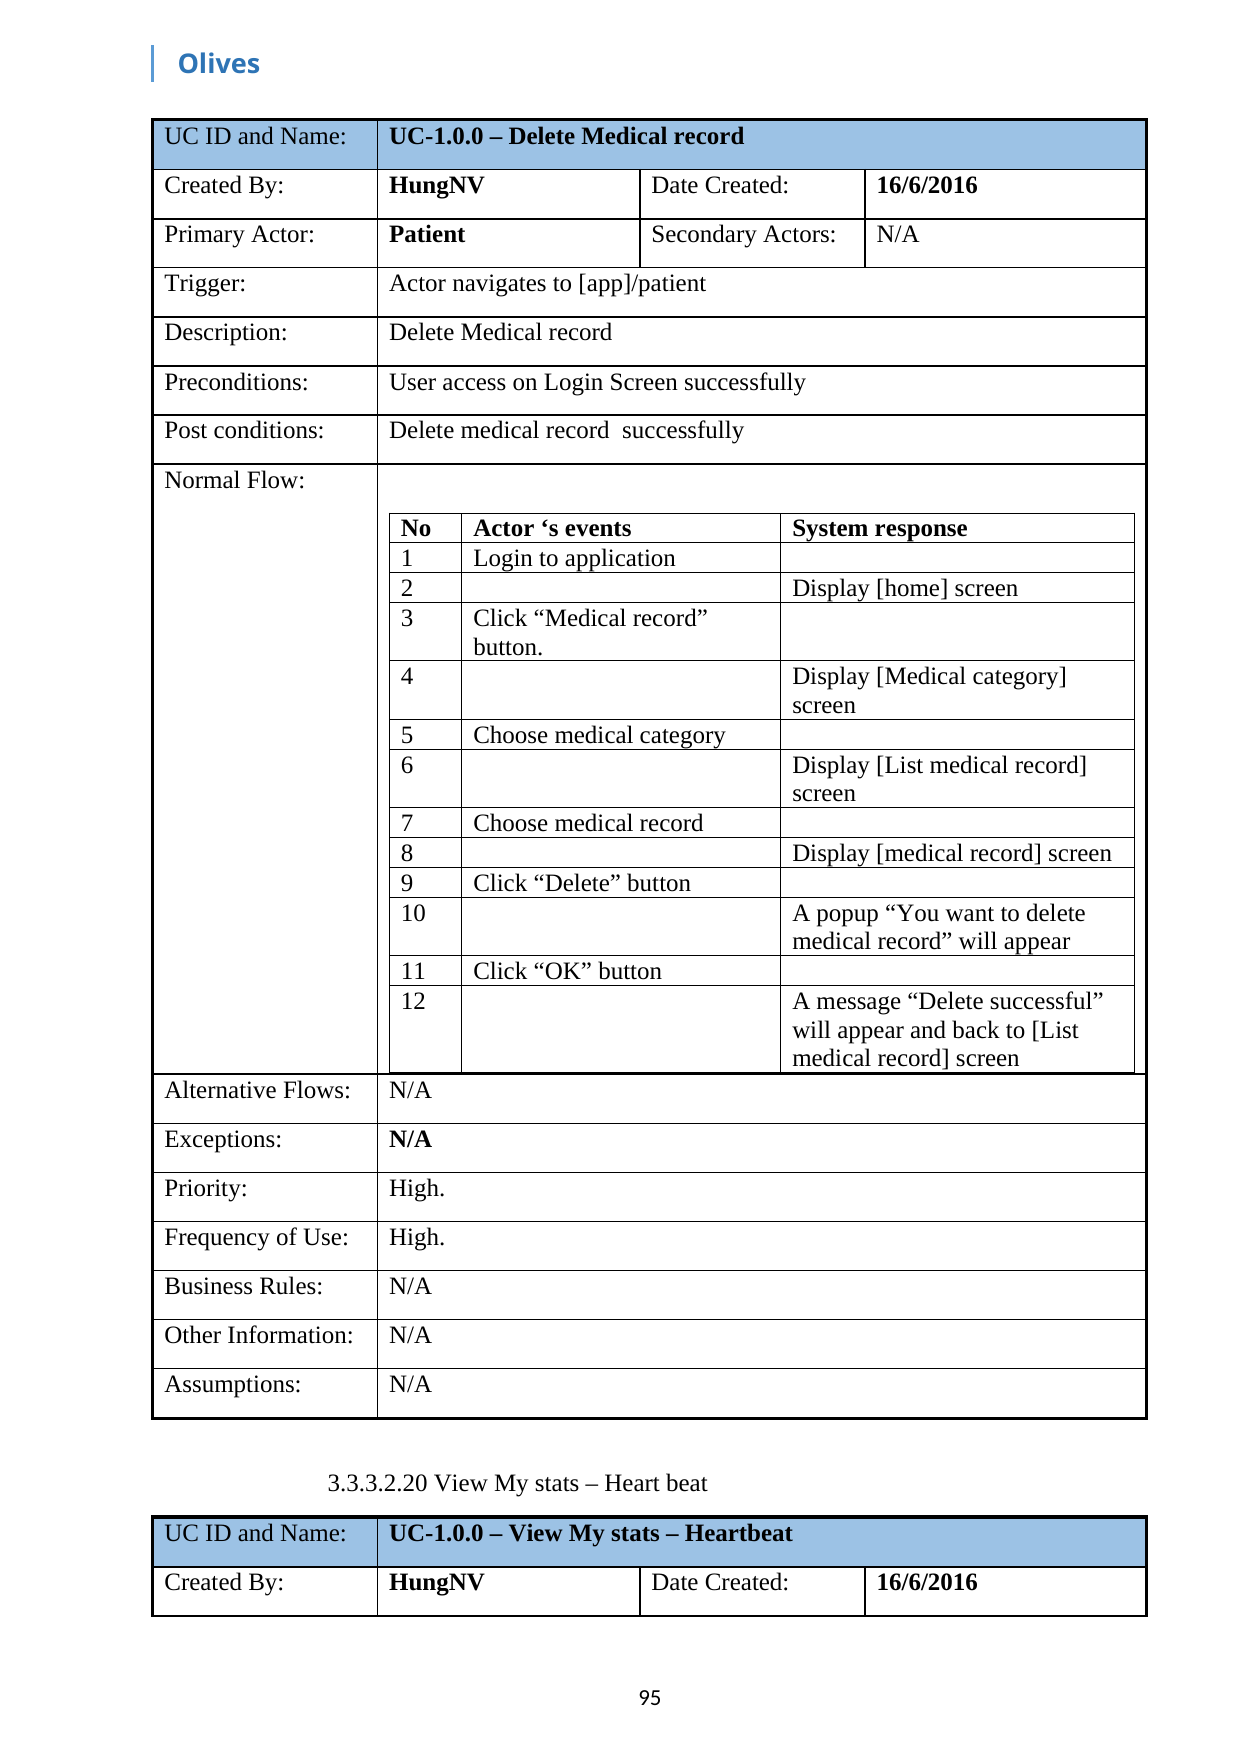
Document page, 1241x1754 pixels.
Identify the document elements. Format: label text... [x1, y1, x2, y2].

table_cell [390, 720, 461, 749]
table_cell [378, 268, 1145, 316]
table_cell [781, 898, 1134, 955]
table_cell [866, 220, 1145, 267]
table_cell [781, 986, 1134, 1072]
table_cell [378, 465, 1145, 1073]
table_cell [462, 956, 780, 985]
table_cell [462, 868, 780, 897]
text 3.3.3.2.20 View My stats – Heart beat [177, 1468, 1122, 1496]
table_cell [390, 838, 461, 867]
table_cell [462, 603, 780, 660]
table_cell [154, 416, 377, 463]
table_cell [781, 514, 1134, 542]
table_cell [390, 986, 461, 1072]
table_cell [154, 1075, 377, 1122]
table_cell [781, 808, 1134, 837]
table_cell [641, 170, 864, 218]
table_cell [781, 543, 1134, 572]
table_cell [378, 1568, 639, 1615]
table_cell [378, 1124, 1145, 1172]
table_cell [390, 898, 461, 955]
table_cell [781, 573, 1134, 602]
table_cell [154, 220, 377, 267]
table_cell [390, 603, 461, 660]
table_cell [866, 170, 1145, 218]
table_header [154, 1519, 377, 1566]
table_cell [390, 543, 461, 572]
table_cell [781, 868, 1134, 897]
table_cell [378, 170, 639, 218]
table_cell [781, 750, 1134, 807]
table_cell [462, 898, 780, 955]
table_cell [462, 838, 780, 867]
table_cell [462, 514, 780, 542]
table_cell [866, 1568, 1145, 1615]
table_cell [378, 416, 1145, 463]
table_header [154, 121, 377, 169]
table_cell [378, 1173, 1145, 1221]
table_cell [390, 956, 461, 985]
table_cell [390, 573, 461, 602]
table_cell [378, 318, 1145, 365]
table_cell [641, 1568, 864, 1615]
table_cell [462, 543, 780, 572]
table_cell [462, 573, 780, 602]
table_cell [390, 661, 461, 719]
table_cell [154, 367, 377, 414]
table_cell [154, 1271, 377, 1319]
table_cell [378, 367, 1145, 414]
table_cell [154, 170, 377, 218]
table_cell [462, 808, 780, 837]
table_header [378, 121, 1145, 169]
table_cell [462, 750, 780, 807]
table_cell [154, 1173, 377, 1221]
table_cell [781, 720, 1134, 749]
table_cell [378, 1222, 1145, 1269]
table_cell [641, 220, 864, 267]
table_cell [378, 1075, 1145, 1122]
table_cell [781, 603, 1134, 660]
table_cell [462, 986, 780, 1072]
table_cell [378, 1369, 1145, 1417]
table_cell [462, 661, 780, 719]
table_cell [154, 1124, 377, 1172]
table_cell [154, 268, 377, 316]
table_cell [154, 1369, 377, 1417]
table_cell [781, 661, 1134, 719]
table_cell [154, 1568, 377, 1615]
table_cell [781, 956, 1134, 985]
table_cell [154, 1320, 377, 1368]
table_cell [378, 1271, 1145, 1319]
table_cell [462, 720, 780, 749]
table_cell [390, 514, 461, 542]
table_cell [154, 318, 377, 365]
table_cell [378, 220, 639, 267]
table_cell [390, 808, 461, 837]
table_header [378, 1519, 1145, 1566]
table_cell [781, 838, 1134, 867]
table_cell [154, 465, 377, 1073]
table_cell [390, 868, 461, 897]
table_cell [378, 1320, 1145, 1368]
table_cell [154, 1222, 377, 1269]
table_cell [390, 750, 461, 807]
